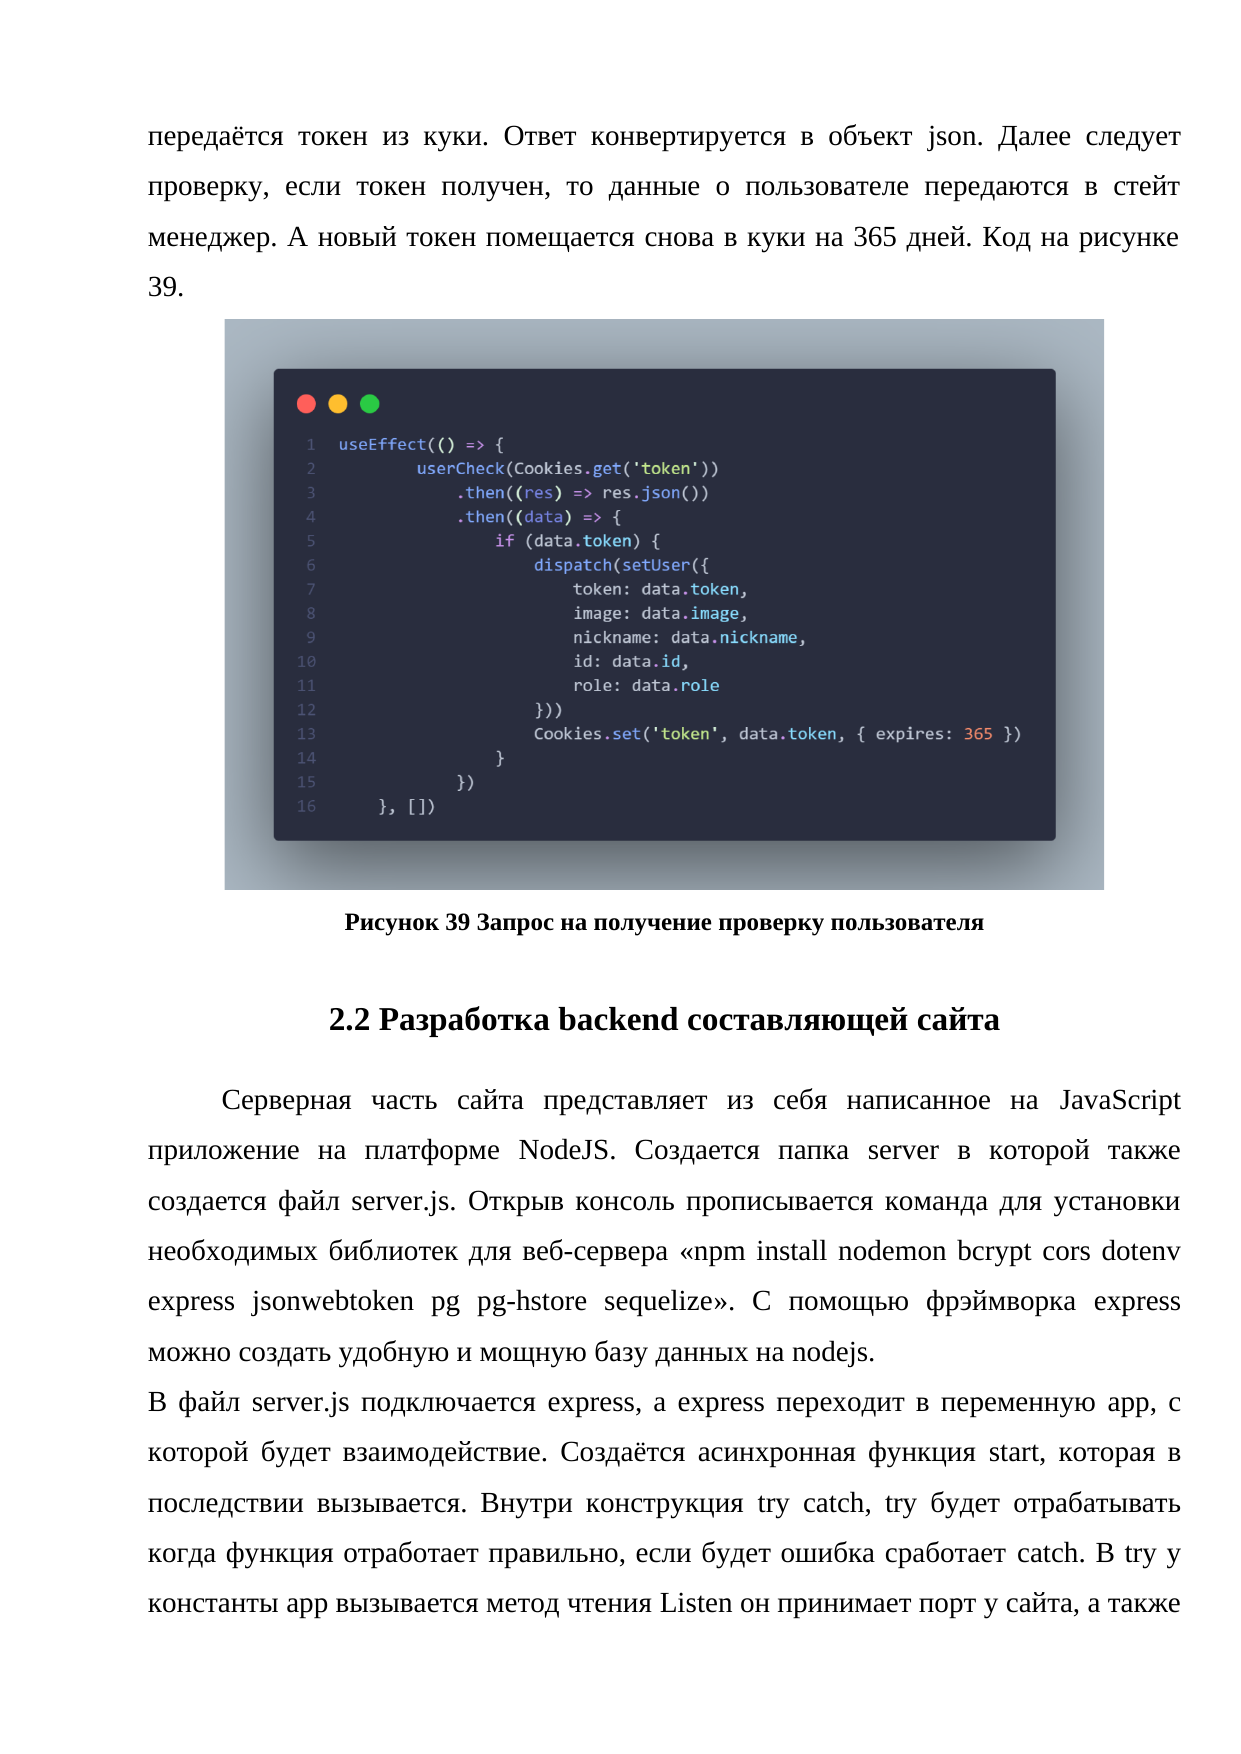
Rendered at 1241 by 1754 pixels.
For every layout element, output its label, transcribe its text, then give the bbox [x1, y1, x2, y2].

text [148, 118, 1181, 303]
text 2.2 Разработка backend составляющей сайта [148, 1000, 1181, 1038]
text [148, 1384, 1181, 1619]
text Рисунок 39 Запрос на получение проверку пользователя [148, 907, 1181, 935]
text Серверная часть сайта представляет из себя написанное на JavaScript приложение на платформе NodeJS. Создается папка server в которой также создается файл server.js. Открыв консоль прописывается команда для установки необходимых библиотек для веб-сервера «npm install nodemon bcrypt cors dotenv express jsonwebtoken pg pg-hstore sequelize». С помощью фрэймворка express можно создать удобную и мощную базу данных на nodejs. [148, 1082, 1181, 1367]
picture [224, 319, 1105, 890]
